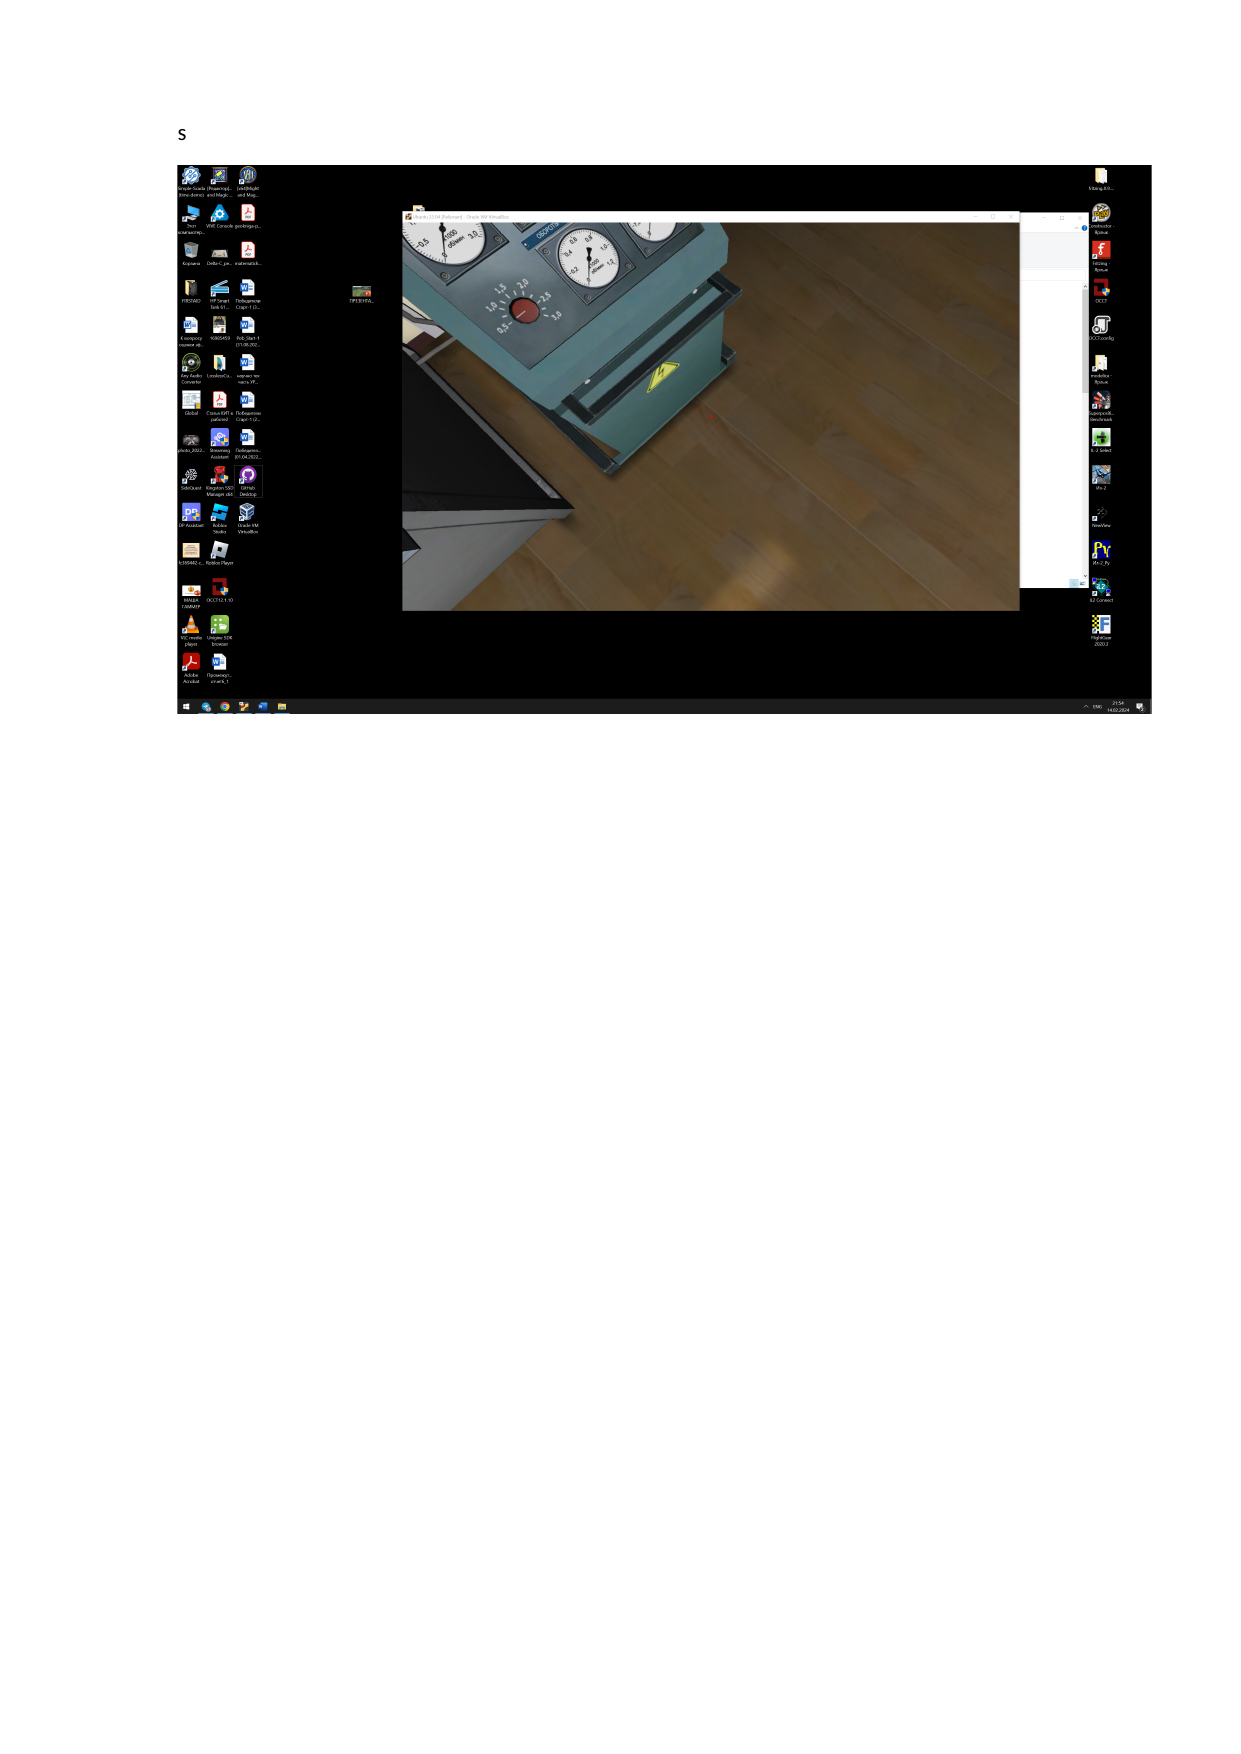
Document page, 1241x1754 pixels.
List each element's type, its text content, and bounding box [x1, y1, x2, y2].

picture [177, 165, 1152, 714]
text s [177, 118, 1152, 146]
